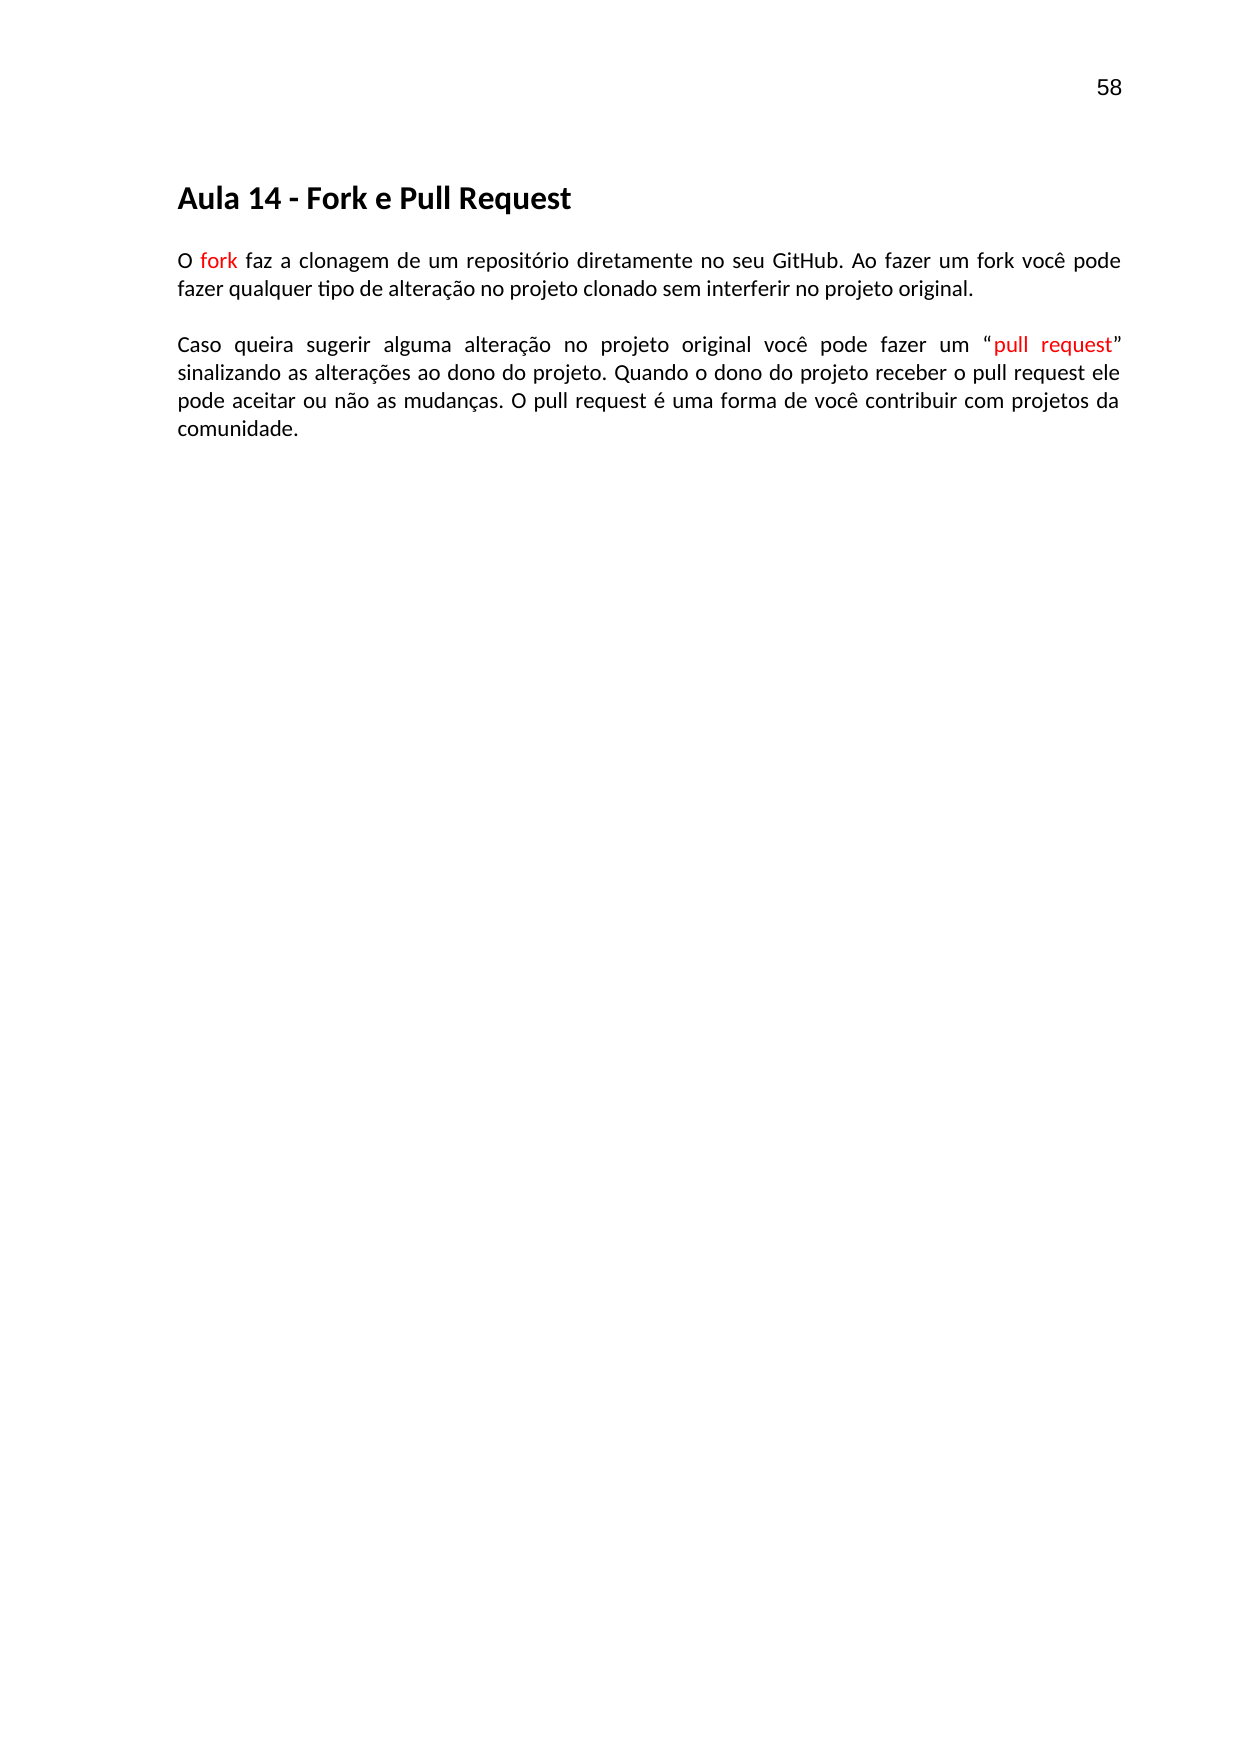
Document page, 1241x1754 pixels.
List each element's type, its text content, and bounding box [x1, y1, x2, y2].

text Caso queira sugerir alguma alteração no projeto original você pode fazer um “pull request” sinalizando as alterações ao dono do projeto. Quando o dono do projeto receber o pull request ele pode aceitar ou não as mudanças. O pull request é uma forma de você contribuir com projetos da comunidade. [177, 330, 1122, 442]
text O fork faz a clonagem de um repositório diretamente no seu GitHub. Ao fazer um fork você pode fazer qualquer tipo de alteração no projeto clonado sem interferir no projeto original. [177, 246, 1122, 302]
subtitle Aula 14 - Fork e Pull Request [177, 177, 1122, 218]
